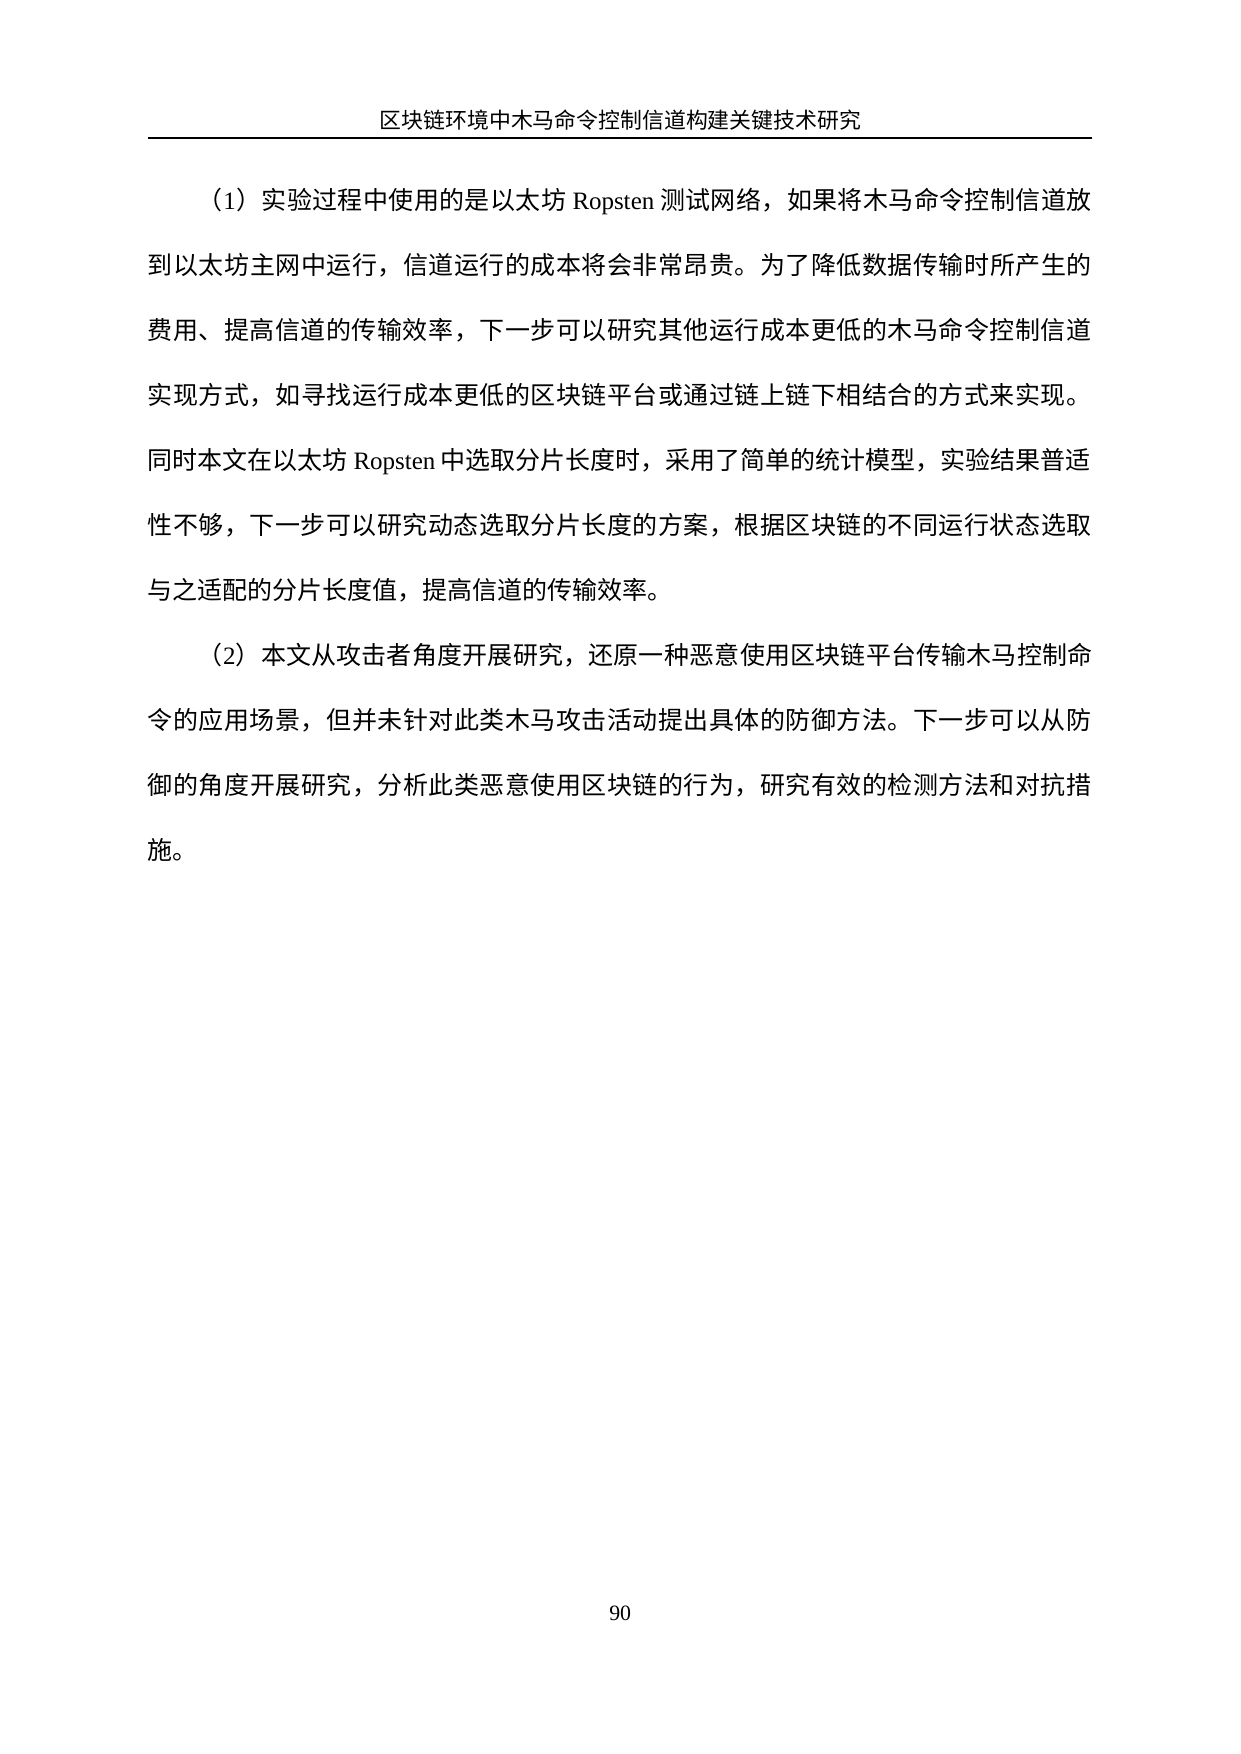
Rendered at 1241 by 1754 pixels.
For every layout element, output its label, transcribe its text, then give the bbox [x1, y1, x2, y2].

text （2）本文从攻击者角度开展研究，还原一种恶意使用区块链平台传输木马控制命令的应用场景，但并未针对此类木马攻击活动提出具体的防御方法。下一步可以从防御的角度开展研究，分析此类恶意使用区块链的行为，研究有效的检测方法和对抗措施。 [148, 621, 1092, 881]
text （1）实验过程中使用的是以太坊Ropsten测试网络，如果将木马命令控制信道放到以太坊主网中运行，信道运行的成本将会非常昂贵。为了降低数据传输时所产生的费用、提高信道的传输效率，下一步可以研究其他运行成本更低的木马命令控制信道实现方式，如寻找运行成本更低的区块链平台或通过链上链下相结合的方式来实现。同时本文在以太坊Ropsten中选取分片长度时，采用了简单的统计模型，实验结果普适性不够，下一步可以研究动态选取分片长度的方案，根据区块链的不同运行状态选取与之适配的分片长度值，提高信道的传输效率。 [148, 166, 1092, 621]
